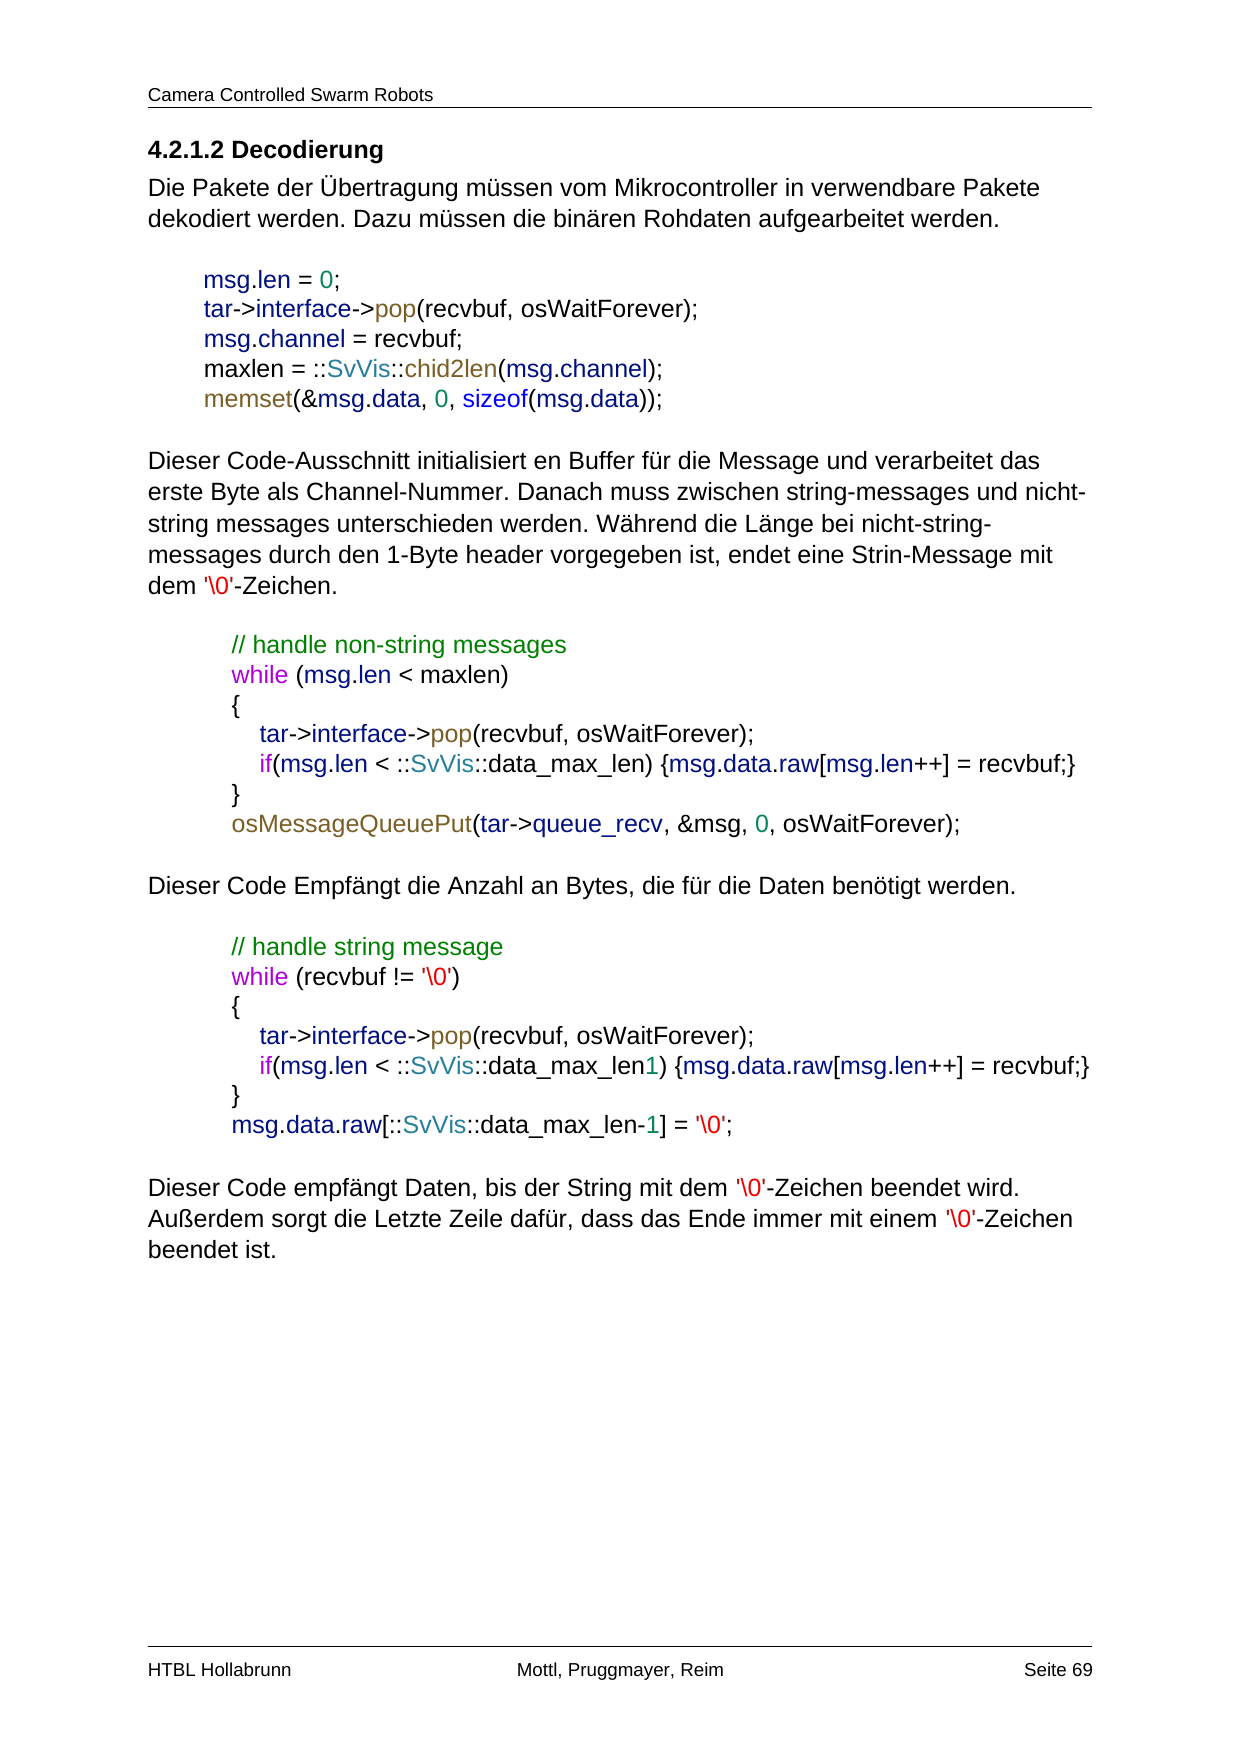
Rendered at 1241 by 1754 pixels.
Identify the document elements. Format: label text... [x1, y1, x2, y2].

text Die Pakete der Übertragung müssen vom Mikrocontroller in verwendbare Pakete dekodiert werden. Dazu müssen die binären Rohdaten aufgearbeitet werden. [148, 170, 1092, 233]
text Dieser Code-Ausschnitt initialisiert en Buffer für die Message und verarbeitet das erste Byte als Channel-Nummer. Danach muss zwischen string-messages und nicht-string messages unterschieden werden. Während die Länge bei nicht-string-messages durch den 1-Byte header vorgegeben ist, endet eine Strin-Message mit dem '\0'-Zeichen. [148, 443, 1092, 600]
text } [148, 778, 1092, 808]
text tar->interface->pop(recvbuf, osWaitForever); [148, 293, 1092, 323]
text tar->interface->pop(recvbuf, osWaitForever); [148, 1020, 1092, 1050]
text msg.channel = recvbuf; [148, 323, 1092, 353]
text if(msg.len < ::SvVis::data_max_len1) {msg.data.raw[msg.len++] = recvbuf;} [148, 1050, 1092, 1079]
text } [148, 1079, 1092, 1109]
text Dieser Code empfängt Daten, bis der String mit dem '\0'-Zeichen beendet wird. Außerdem sorgt die Letzte Zeile dafür, dass das Ende immer mit einem '\0'-Zeichen beendet ist. [148, 1170, 1092, 1264]
text { [148, 990, 1092, 1020]
text { [148, 689, 1092, 718]
text msg.data.raw[::SvVis::data_max_len-1] = '\0'; [148, 1109, 1092, 1139]
text osMessageQueuePut(tar->queue_recv, &msg, 0, osWaitForever); [148, 808, 1092, 837]
subtitle Decodierung [148, 133, 1092, 164]
text while (msg.len < maxlen) [148, 659, 1092, 689]
text msg.len = 0; [148, 264, 1092, 293]
text tar->interface->pop(recvbuf, osWaitForever); [148, 718, 1092, 748]
text Dieser Code Empfängt die Anzahl an Bytes, die für die Daten benötigt werden. [148, 868, 1092, 900]
text // handle non-string messages [148, 629, 1092, 659]
text maxlen = ::SvVis::chid2len(msg.channel); [148, 353, 1092, 383]
text if(msg.len < ::SvVis::data_max_len) {msg.data.raw[msg.len++] = recvbuf;} [148, 748, 1092, 778]
text while (recvbuf != '\0') [148, 961, 1092, 990]
text memset(&msg.data, 0, sizeof(msg.data)); [148, 383, 1092, 412]
text // handle string message [148, 931, 1092, 961]
